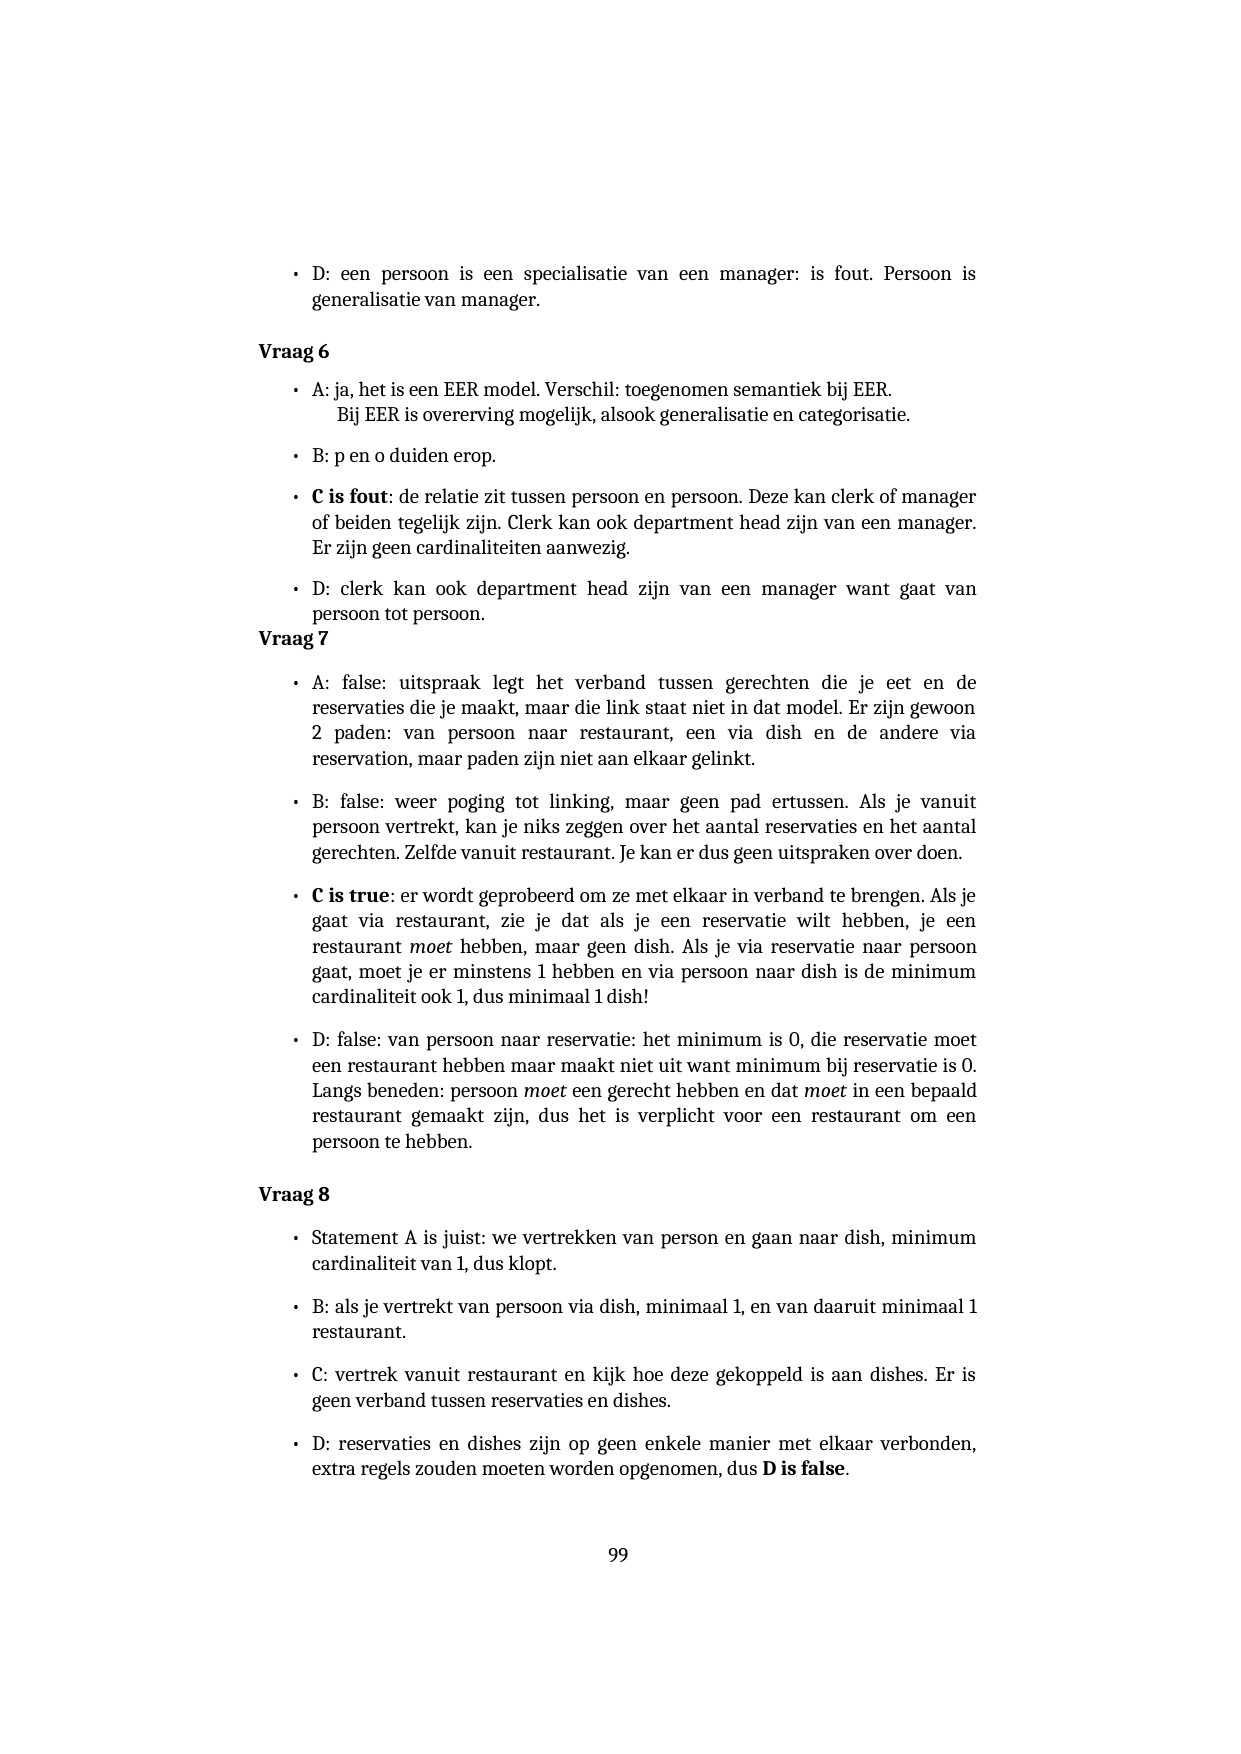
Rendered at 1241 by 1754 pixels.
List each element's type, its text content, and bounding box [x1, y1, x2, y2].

list D: reservaties en dishes zijn op geen enkele manier met elkaar verbonden, extra regels zouden moeten worden opgenomen, dus D is false. [291, 1432, 978, 1481]
list D: clerk kan ook department head zijn van een manager want gaat van persoon tot persoon. [291, 576, 978, 626]
list C is true: er wordt geprobeerd om ze met elkaar in verband te brengen. Als je gaat via restaurant, zie je dat als je een reservatie wilt hebben, je een restaurant moet hebben, maar geen dish. Als je via reservatie naar persoon gaat, moet je er minstens 1 hebben en via persoon naar dish is de minimum cardinaliteit ook 1, dus minimaal 1 dish! [291, 884, 978, 1009]
text Vraag 6 [258, 339, 1164, 363]
text Bij EER is overerving mogelijk, alsook generalisatie en categorisatie. [260, 403, 987, 427]
text Vraag 7 [258, 627, 1164, 651]
list B: false: weer poging tot linking, maar geen pad ertussen. Als je vanuit persoon vertrekt, kan je niks zeggen over het aantal reservaties en het aantal gerechten. Zelfde vanuit restaurant. Je kan er dus geen uitspraken over doen. [291, 790, 978, 864]
list C: vertrek vanuit restaurant en kijk hoe deze gekoppeld is aan dishes. Er is geen verband tussen reservaties en dishes. [291, 1363, 978, 1412]
list Statement A is juist: we vertrekken van person en gaan naar dish, minimum cardinaliteit van 1, dus klopt. [291, 1226, 978, 1275]
list A: ja, het is een EER model. Verschil: toegenomen semantiek bij EER. [291, 377, 978, 401]
list B: p en o duiden erop. [291, 444, 978, 468]
list D: een persoon is een specialisatie van een manager: is fout. Persoon is generalisatie van manager. [291, 262, 978, 311]
list B: als je vertrekt van persoon via dish, minimaal 1, en van daaruit minimaal 1 restaurant. [291, 1294, 978, 1344]
list D: false: van persoon naar reservatie: het minimum is 0, die reservatie moet een restaurant hebben maar maakt niet uit want minimum bij reservatie is 0. Langs beneden: persoon moet een gerecht hebben en dat moet in een bepaald restaurant gemaakt zijn, dus het is verplicht voor een restaurant om een persoon te hebben. [291, 1028, 978, 1153]
list A: false: uitspraak legt het verband tussen gerechten die je eet en de reservaties die je maakt, maar die link staat niet in dat model. Er zijn gewoon 2 paden: van persoon naar restaurant, een via dish en de andere via reservation, maar paden zijn niet aan elkaar gelinkt. [291, 670, 978, 770]
text Vraag 8 [258, 1182, 1164, 1206]
list C is fout: de relatie zit tussen persoon en persoon. Deze kan clerk of manager of beiden tegelijk zijn. Clerk kan ook department head zijn van een manager. Er zijn geen cardinaliteiten aanwezig. [291, 485, 978, 560]
